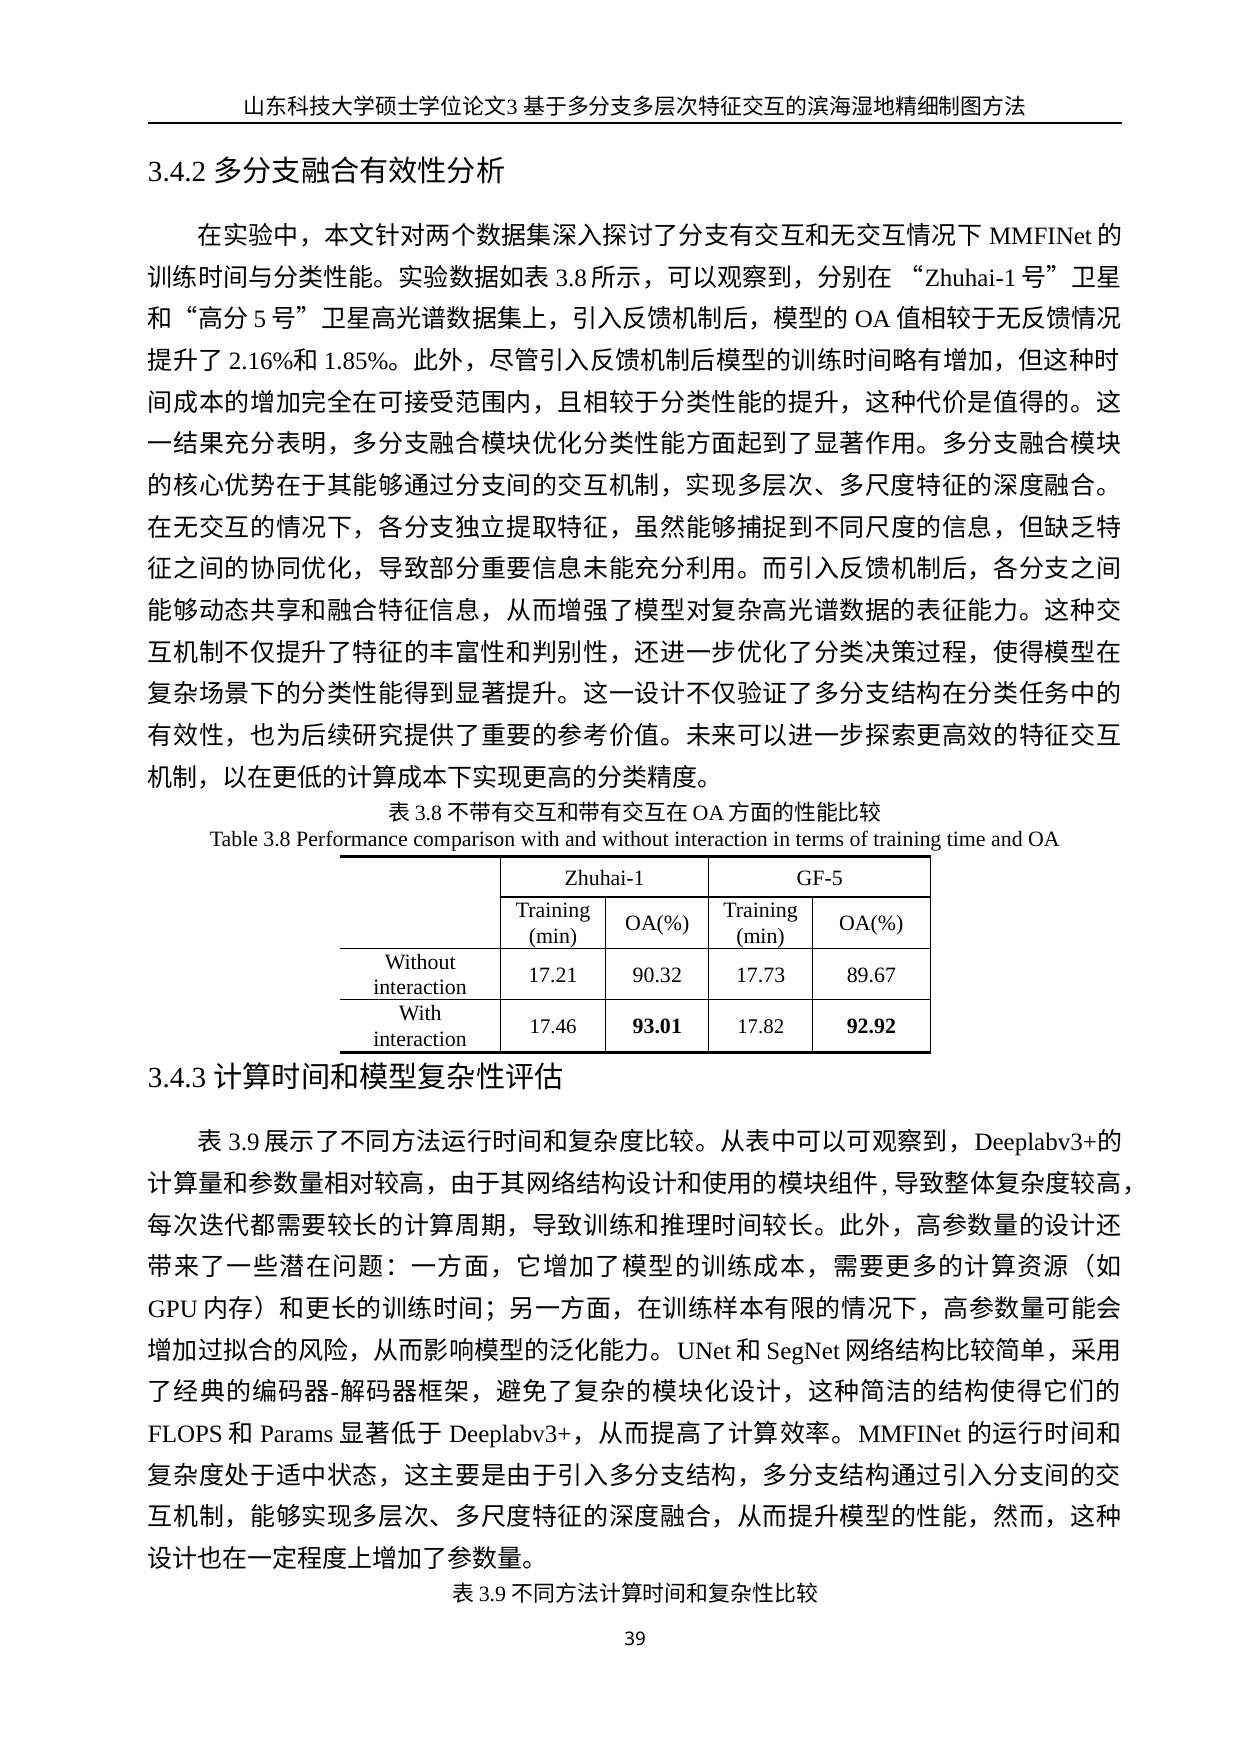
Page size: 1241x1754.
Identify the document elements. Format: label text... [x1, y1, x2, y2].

text 表3.8 不带有交互和带有交互在OA方面的性能比较 [148, 794, 1122, 826]
text 在实验中，本文针对两个数据集深入探讨了分支有交互和无交互情况下MMFINet的训练时间与分类性能。实验数据如表3.8所示，可以观察到，分别在 “Zhuhai-1号”卫星和“高分5号”卫星高光谱数据集上，引入反馈机制后，模型的OA值相较于无反馈情况提升了2.16%和1.85%。此外，尽管引入反馈机制后模型的训练时间略有增加，但这种时间成本的增加完全在可接受范围内，且相较于分类性能的提升，这种代价是值得的。这一结果充分表明，多分支融合模块优化分类性能方面起到了显著作用。多分支融合模块的核心优势在于其能够通过分支间的交互机制，实现多层次、多尺度特征的深度融合。在无交互的情况下，各分支独立提取特征，虽然能够捕捉到不同尺度的信息，但缺乏特征之间的协同优化，导致部分重要信息未能充分利用。而引入反馈机制后，各分支之间能够动态共享和融合特征信息，从而增强了模型对复杂高光谱数据的表征能力。这种交互机制不仅提升了特征的丰富性和判别性，还进一步优化了分类决策过程，使得模型在复杂场景下的分类性能得到显著提升。这一设计不仅验证了多分支结构在分类任务中的有效性，也为后续研究提供了重要的参考价值。未来可以进一步探索更高效的特征交互机制，以在更低的计算成本下实现更高的分类精度。 [148, 211, 1122, 794]
table_cell 17.21 [501, 949, 605, 999]
text 表3.9 不同方法计算时间和复杂性比较 [148, 1576, 1122, 1607]
table_cell 17.46 [501, 1000, 605, 1051]
table_header Zhuhai-1 [501, 858, 708, 896]
table_cell Training (min) [709, 898, 812, 948]
table_cell 17.82 [709, 1000, 812, 1051]
text Table 3.8 Performance comparison with and without interaction in terms of training time and OA [148, 826, 1122, 851]
table_cell 17.73 [709, 949, 812, 999]
subtitle 3.4.3 计算时间和模型复杂性评估 [148, 1054, 1122, 1096]
table_cell OA(%) [813, 898, 930, 948]
table_cell 93.01 [606, 1000, 708, 1051]
subtitle 3.4.2 多分支融合有效性分析 [148, 148, 1122, 190]
table_header GF-5 [709, 858, 930, 896]
text 表3.9展示了不同方法运行时间和复杂度比较。从表中可以可观察到，Deeplabv3+的计算量和参数量相对较高，由于其网络结构设计和使用的模块组件, 导致整体复杂度较高，每次迭代都需要较长的计算周期，导致训练和推理时间较长。此外，高参数量的设计还带来了一些潜在问题：一方面，它增加了模型的训练成本，需要更多的计算资源（如GPU内存）和更长的训练时间；另一方面，在训练样本有限的情况下，高参数量可能会增加过拟合的风险，从而影响模型的泛化能力。UNet和SegNet网络结构比较简单，采用了经典的编码器-解码器框架，避免了复杂的模块化设计，这种简洁的结构使得它们的FLOPS和Params显著低于 Deeplabv3+，从而提高了计算效率。MMFINet的运行时间和复杂度处于适中状态，这主要是由于引入多分支结构，多分支结构通过引入分支间的交互机制，能够实现多层次、多尺度特征的深度融合，从而提升模型的性能，然而，这种设计也在一定程度上增加了参数量。 [148, 1117, 1122, 1576]
table_cell Without interaction [340, 949, 500, 999]
table_cell With interaction [340, 1000, 500, 1051]
table_cell Training (min) [501, 898, 605, 948]
table_cell OA(%) [606, 898, 708, 948]
table_cell 92.92 [813, 1000, 930, 1051]
table_header [340, 858, 500, 948]
table_cell 89.67 [813, 949, 930, 999]
table_cell 90.32 [606, 949, 708, 999]
